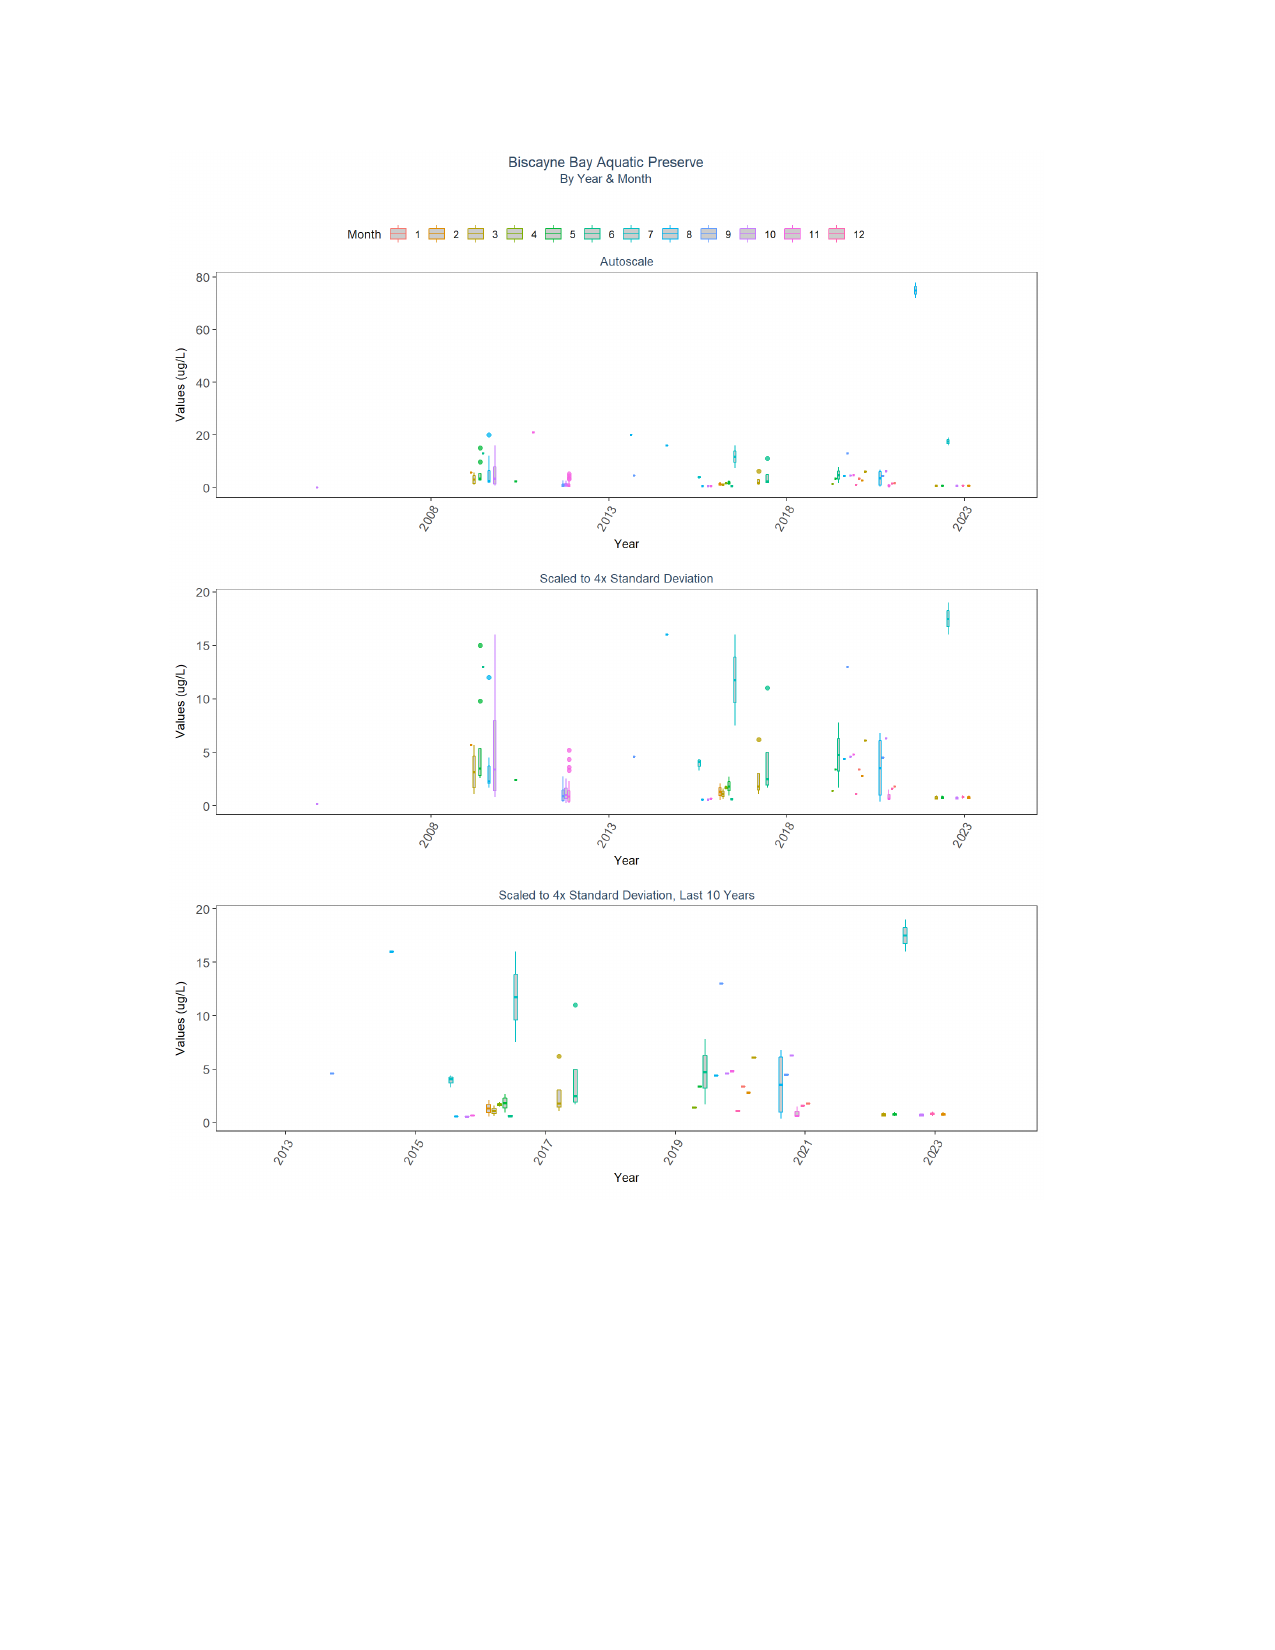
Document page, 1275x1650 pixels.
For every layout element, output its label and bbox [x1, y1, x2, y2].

picture [168, 150, 1044, 1200]
